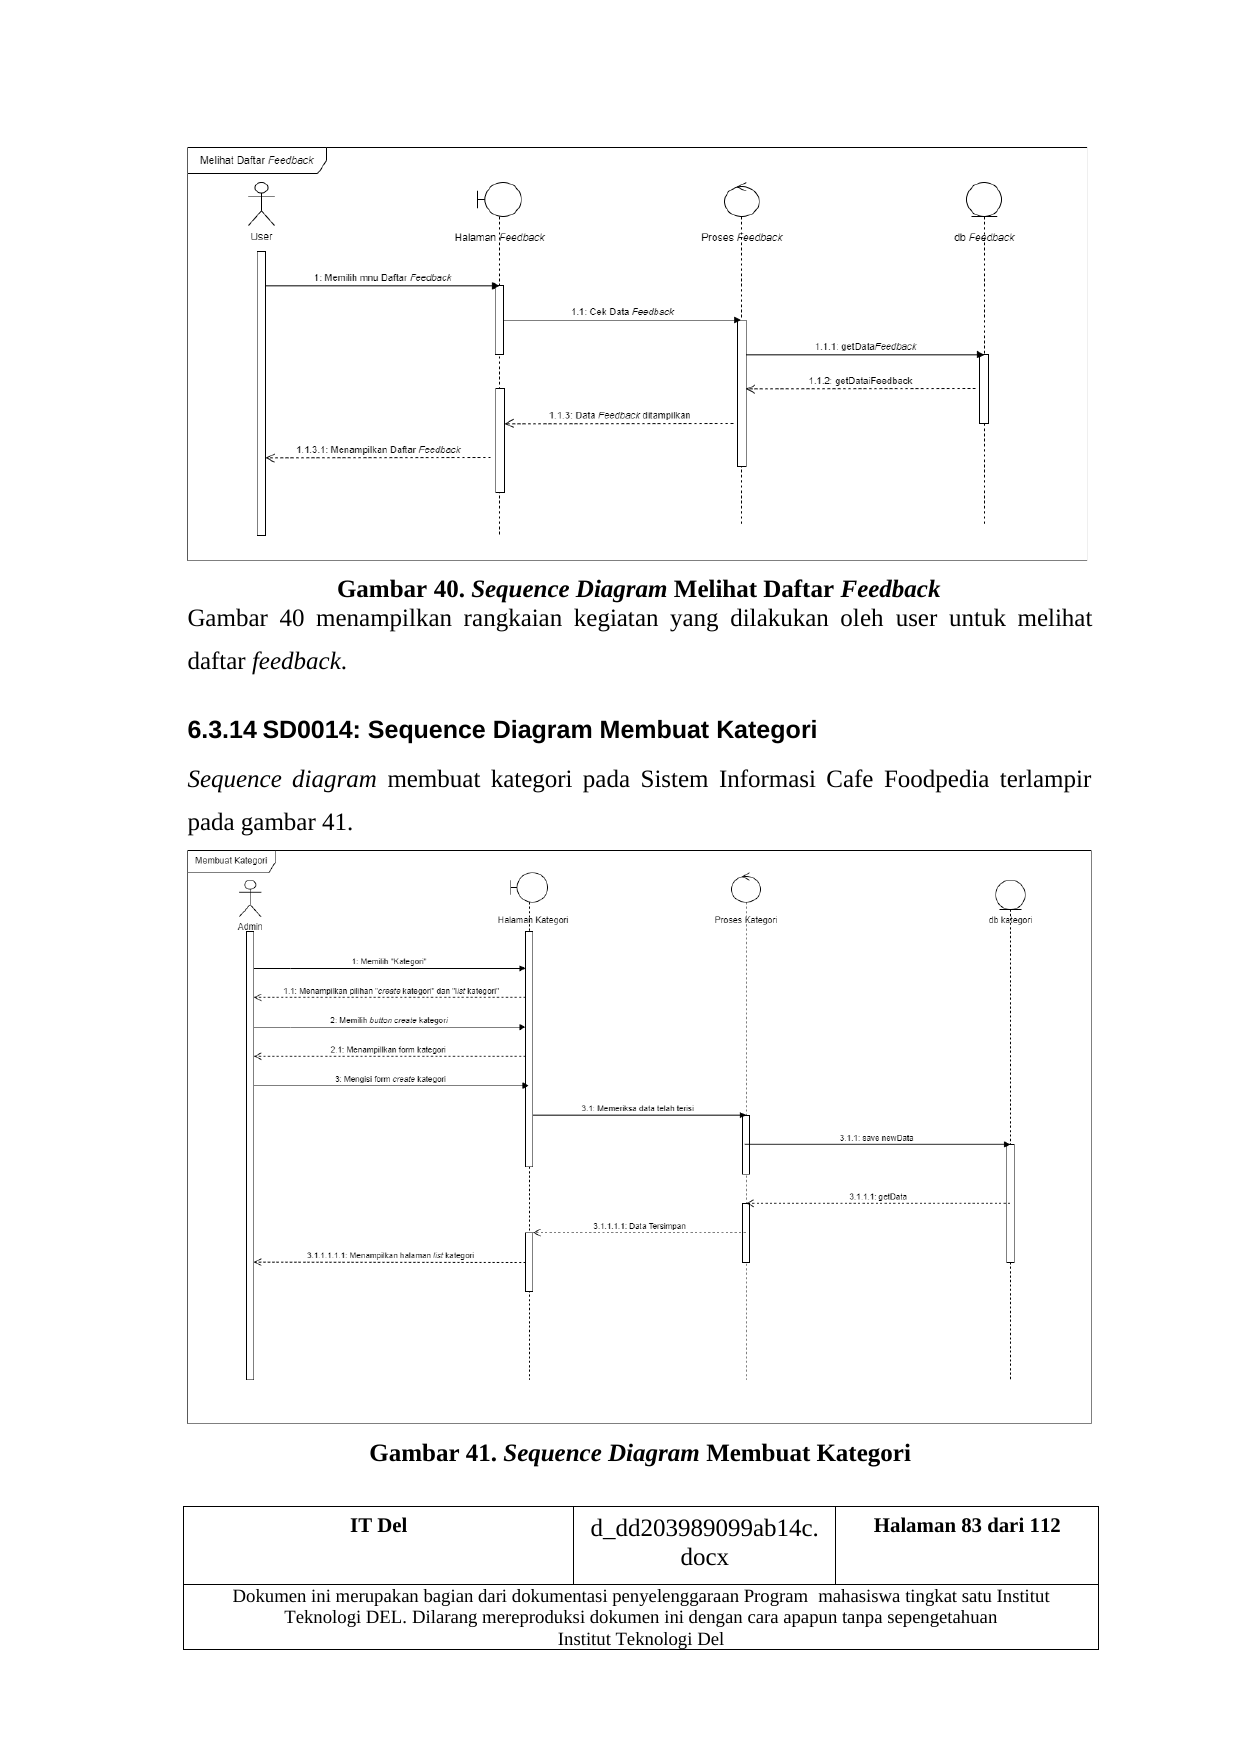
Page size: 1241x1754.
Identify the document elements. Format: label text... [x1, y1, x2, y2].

text Gambar 40. Sequence Diagram Melihat Daftar Feedback [187, 574, 1092, 603]
text Gambar 40 menampilkan rangkaian kegiatan yang dilakukan oleh user untuk melihat daftar feedback. [187, 603, 1092, 675]
picture [187, 147, 1088, 561]
subtitle SD0014: Sequence Diagram Membuat Kategori [187, 714, 1092, 743]
text Gambar 41. Sequence Diagram Membuat Kategori [187, 1438, 1092, 1467]
picture [187, 850, 1092, 1424]
text Sequence diagram membuat kategori pada Sistem Informasi Cafe Foodpedia terlampir pada gambar 41. [187, 764, 1092, 836]
